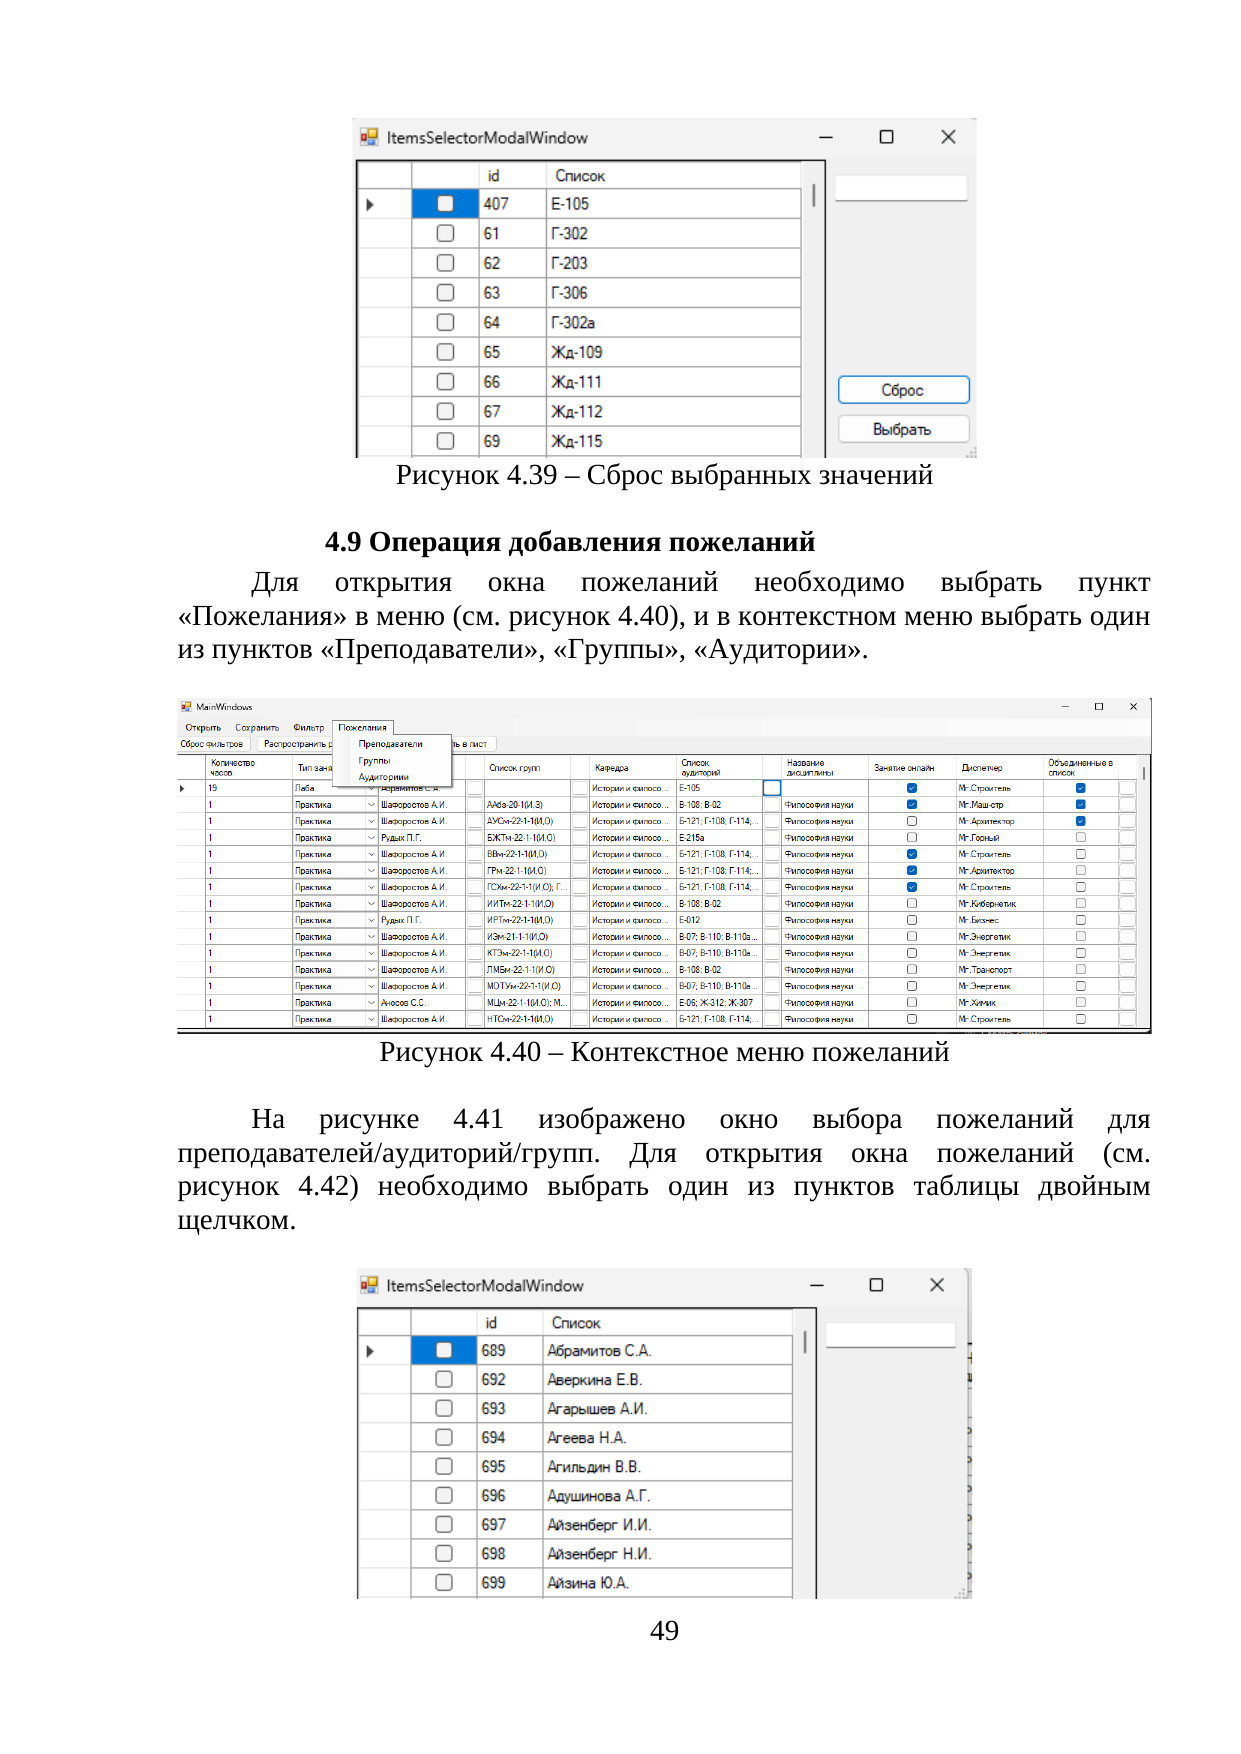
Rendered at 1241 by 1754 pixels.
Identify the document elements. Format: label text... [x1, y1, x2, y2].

text Рисунок 4.40 – Контекстное меню пожеланий [177, 1034, 1152, 1068]
picture [356, 1268, 973, 1599]
text На рисунке 4.41 изображено окно выбора пожеланий для преподавателей/аудиторий/групп. Для открытия окна пожеланий (см. рисунок 4.42) необходимо выбрать один из пунктов таблицы двойным щелчком. [177, 1101, 1152, 1235]
text Для открытия окна пожеланий необходимо выбрать пункт «Пожелания» в меню (см. рисунок 4.40), и в контекстном меню выбрать один из пунктов «Преподаватели», «Группы», «Аудитории». [177, 564, 1152, 665]
subtitle Операция добавления пожеланий [251, 524, 1152, 558]
picture [177, 698, 1152, 1034]
text Рисунок 4.39 – Сброс выбранных значений [177, 457, 1152, 491]
picture [352, 118, 977, 458]
